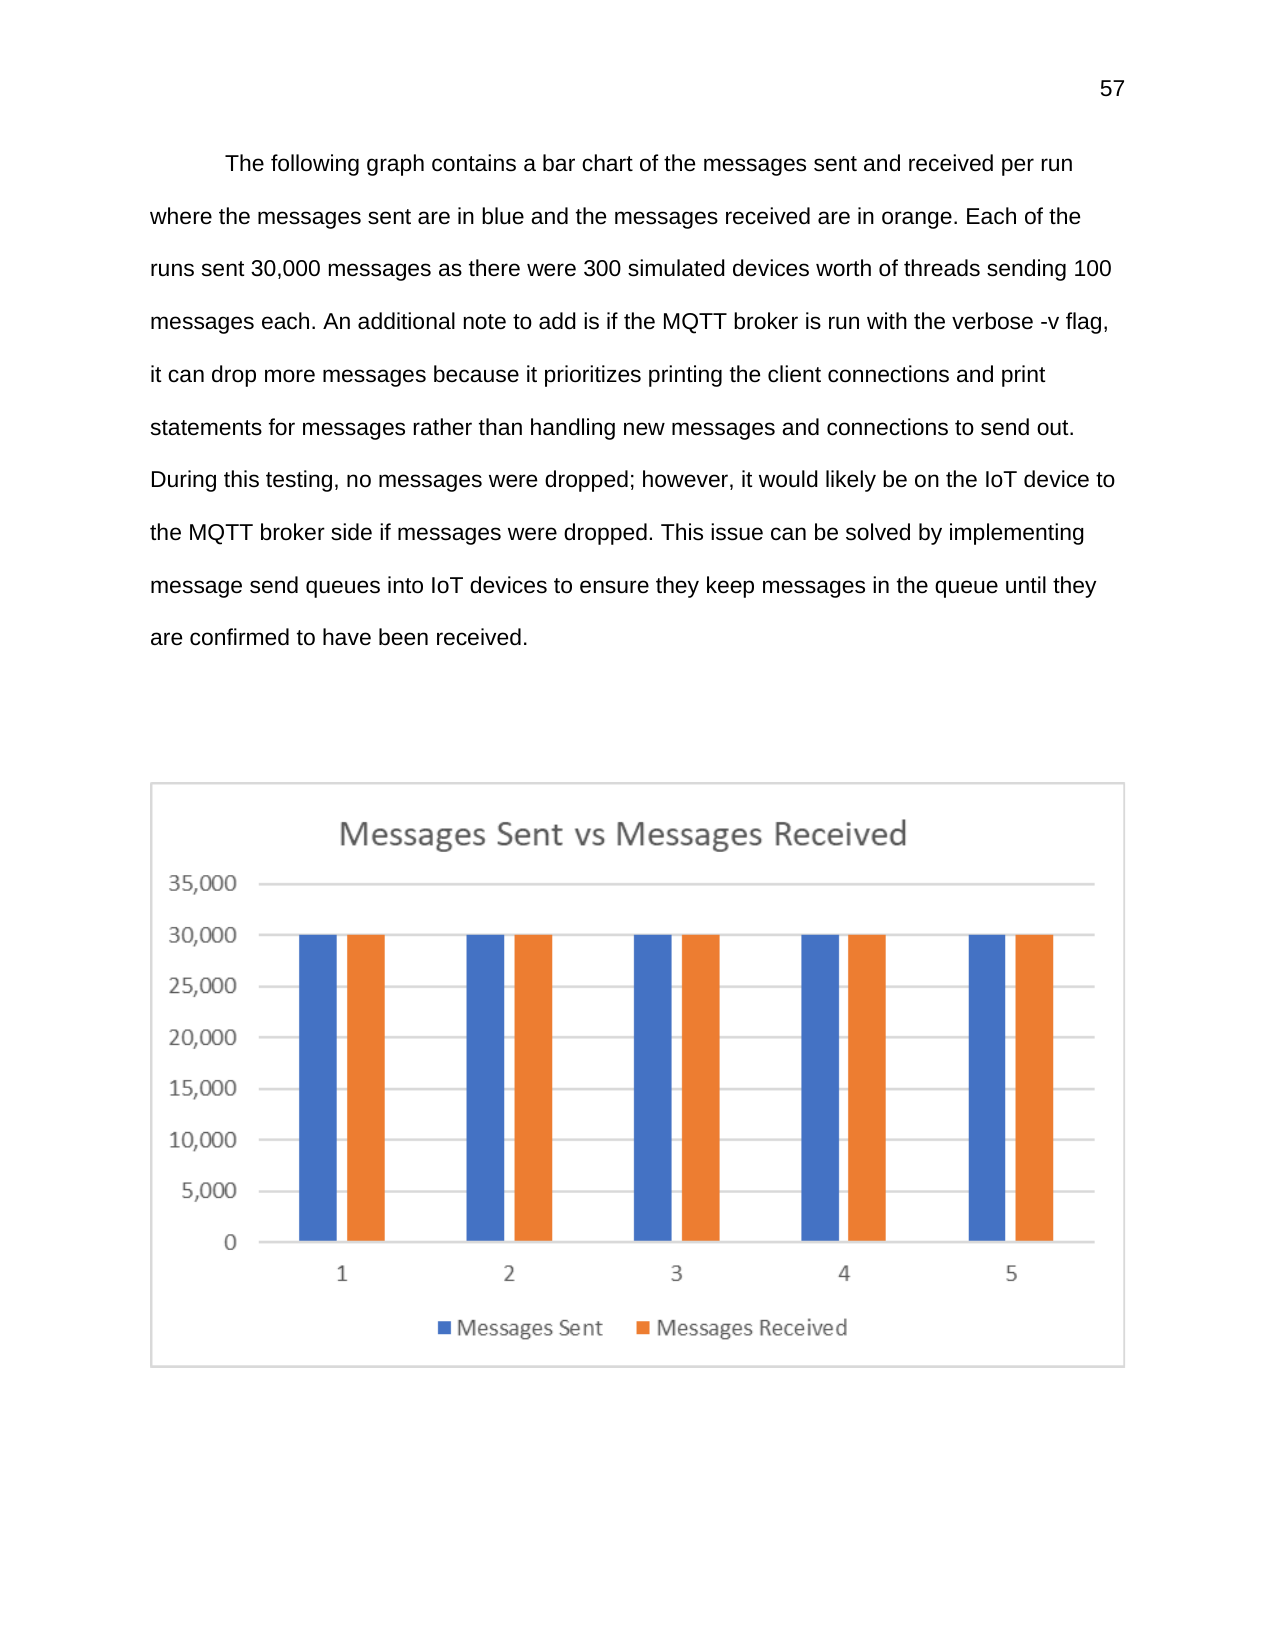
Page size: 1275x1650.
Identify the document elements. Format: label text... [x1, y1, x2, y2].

picture [150, 782, 1125, 1368]
text The following graph contains a bar chart of the messages sent and received per run where the messages sent are in blue and the messages received are in orange. Each of the runs sent 30,000 messages as there were 300 simulated devices worth of threads sending 100 messages each. An additional note to add is if the MQTT broker is run with the verbose -v flag, it can drop more messages because it prioritizes printing the client connections and print statements for messages rather than handling new messages and connections to send out. During this testing, no messages were dropped; however, it would likely be on the IoT device to the MQTT broker side if messages were dropped. This issue can be solved by implementing message send queues into IoT devices to ensure they keep messages in the queue until they are confirmed to have been received. [150, 150, 1125, 651]
